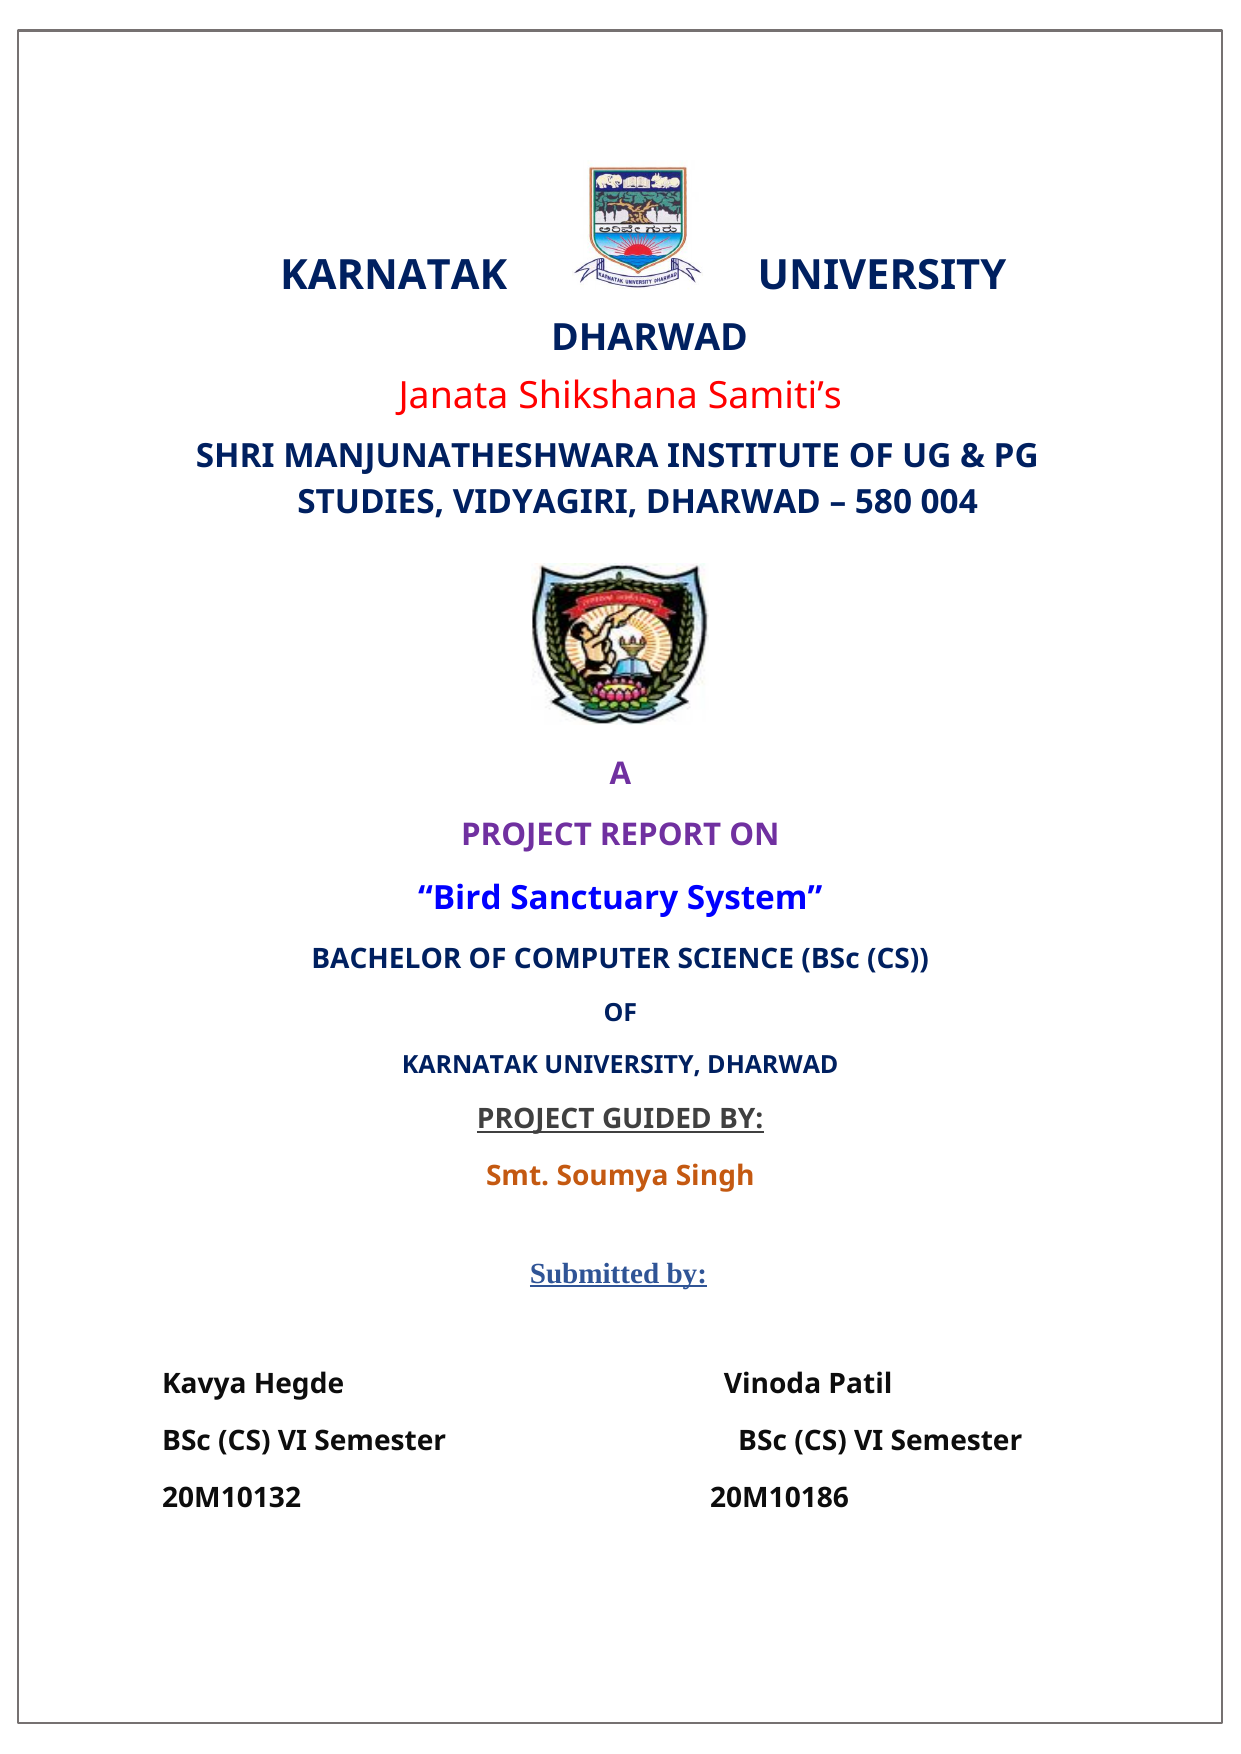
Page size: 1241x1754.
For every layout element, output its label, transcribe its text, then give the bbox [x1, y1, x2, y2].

text PROJECT REPORT ON [150, 812, 1090, 855]
text “Bird Sanctuary System” [150, 874, 1090, 919]
text 20M10132 20M10186 [162, 1477, 1078, 1515]
text KARNATAK UNIVERSITY [150, 160, 1090, 302]
text STUDIES, VIDYAGIRI, DHARWAD – 580 004 [150, 478, 1187, 523]
text DHARWAD [150, 310, 1090, 361]
text SHRI MANJUNATHESHWARA INSTITUTE OF UG & PG [48, 432, 1187, 478]
text Smt. Soumya Singh [150, 1155, 1090, 1193]
text BSc (CS) VI Semester BSc (CS) VI Semester [162, 1420, 1078, 1459]
picture [531, 563, 709, 725]
text KARNATAK UNIVERSITY, DHARWAD [150, 1047, 1090, 1081]
text PROJECT GUIDED BY: [150, 1098, 1090, 1137]
text Kavya Hegde Vinoda Patil [162, 1364, 1078, 1402]
picture [572, 160, 704, 290]
text A [150, 751, 1090, 793]
text Janata Shikshana Samiti’s [150, 369, 1090, 420]
text OF [150, 995, 1090, 1029]
text BACHELOR OF COMPUTER SCIENCE (BSc (CS)) [150, 938, 1090, 977]
text Submitted by: [374, 1256, 866, 1290]
